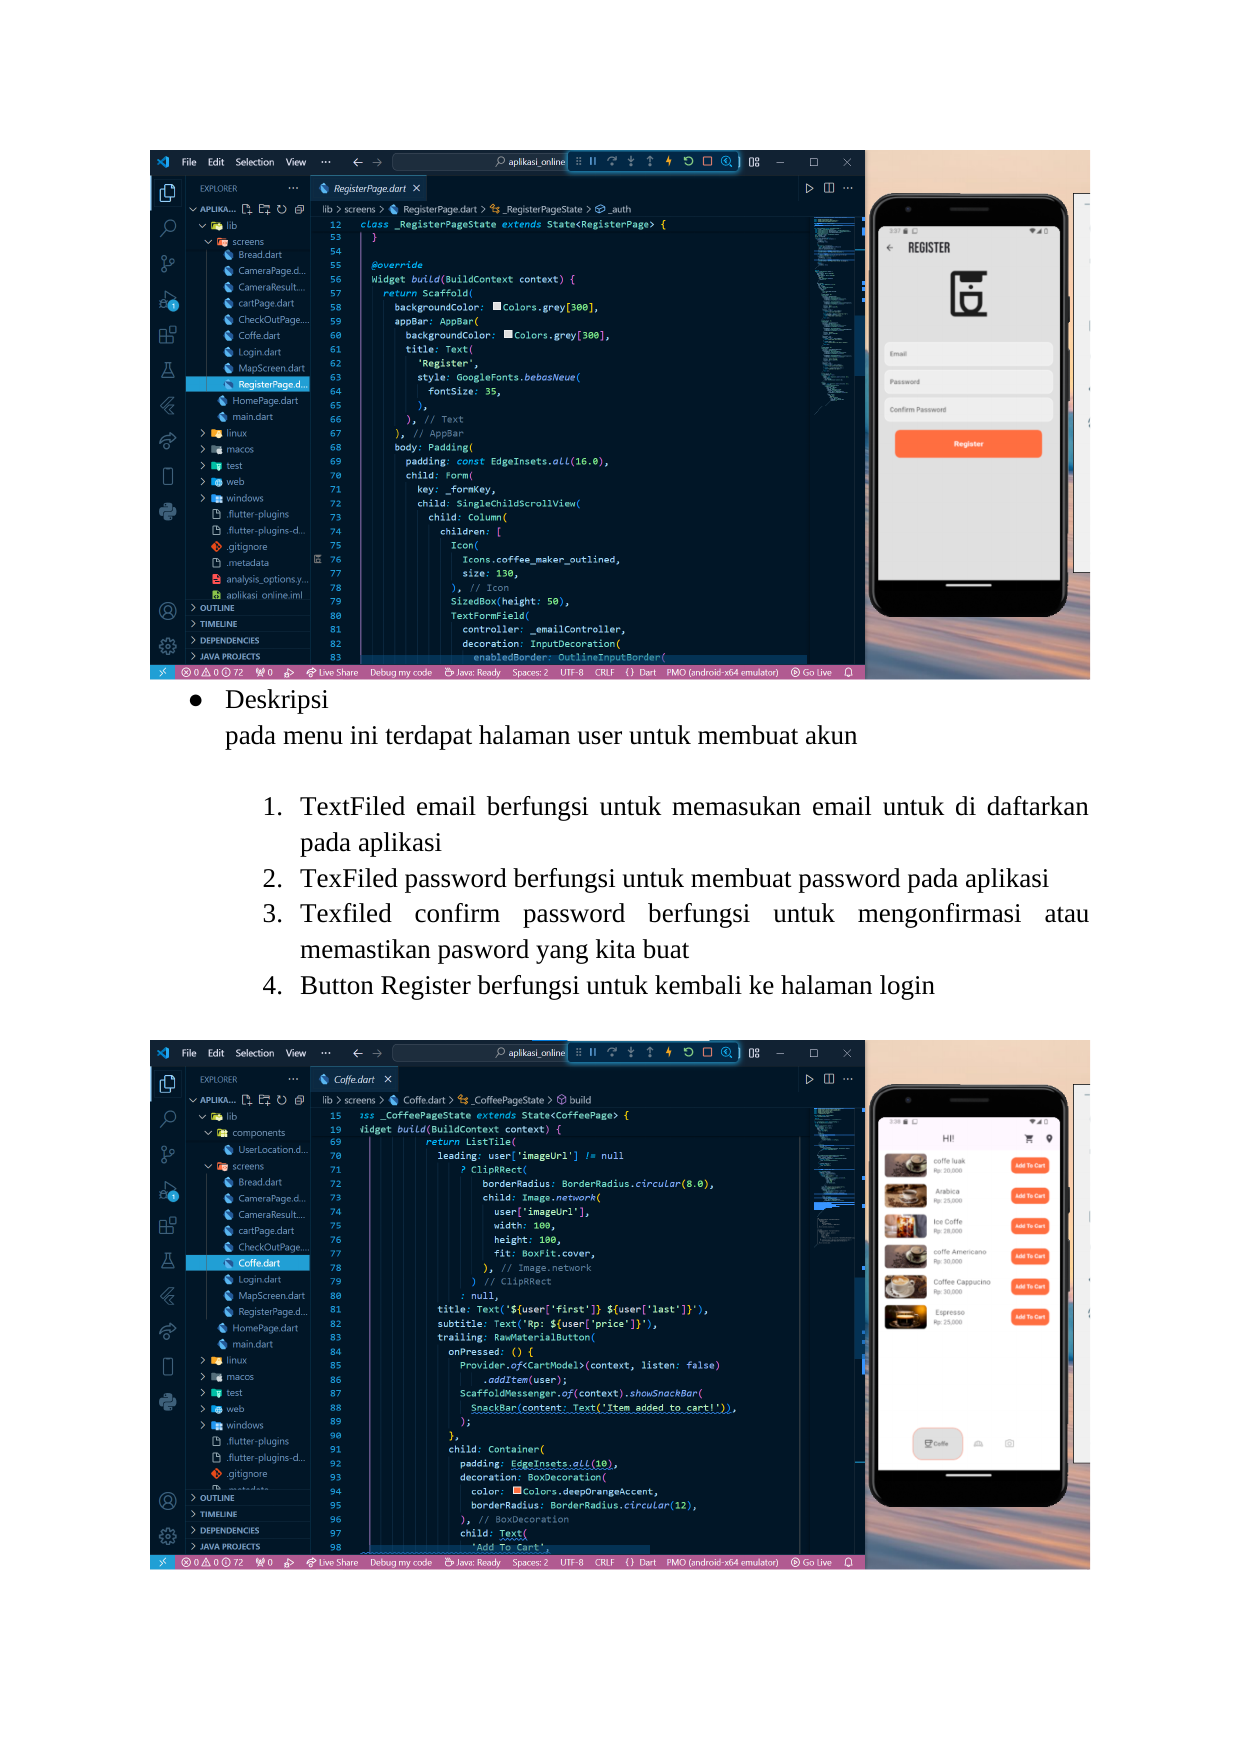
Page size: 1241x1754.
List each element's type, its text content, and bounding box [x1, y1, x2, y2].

list TexFiled password berfungsi untuk membuat password pada aplikasi [262, 862, 1090, 893]
text pada menu ini terdapat halaman user untuk membuat akun [225, 719, 1090, 750]
list Texfiled confirm password berfungsi untuk mengonfirmasi atau memastikan pasword yang kita buat [262, 897, 1090, 964]
list Button Register berfungsi untuk kembali ke halaman login [262, 969, 1090, 1000]
list Deskripsi [187, 683, 1090, 714]
picture [150, 150, 1091, 680]
list TextFiled email berfungsi untuk memasukan email untuk di daftarkan pada aplikasi [262, 790, 1090, 857]
picture [150, 1040, 1091, 1570]
